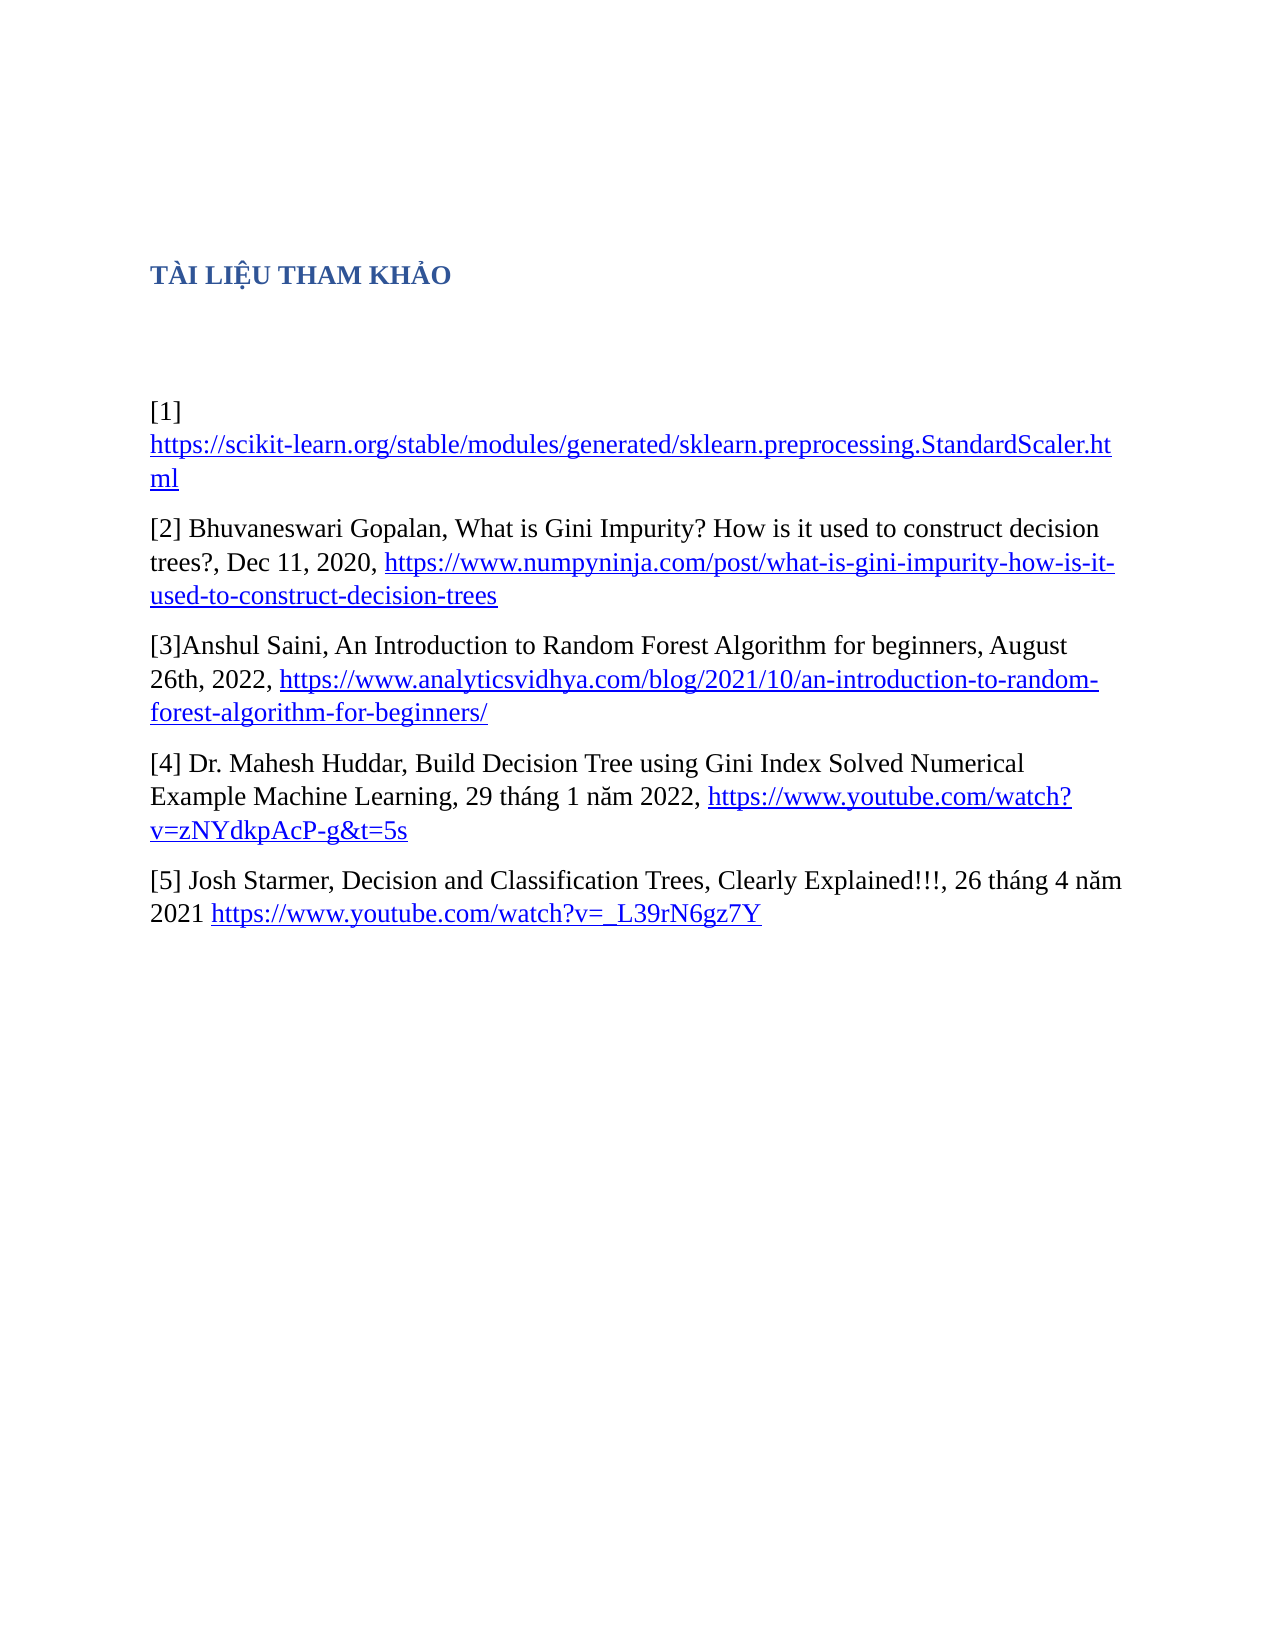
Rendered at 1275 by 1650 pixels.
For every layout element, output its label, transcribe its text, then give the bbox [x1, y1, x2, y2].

text [2] Bhuvaneswari Gopalan, What is Gini Impurity? How is it used to construct decision trees?, Dec 11, 2020, https://www.numpyninja.com/post/what-is-gini-impurity-how-is-it-used-to-construct-decision-trees [150, 512, 1125, 610]
subtitle TÀI LIỆU THAM KHẢO [150, 259, 1125, 290]
text [3]Anshul Saini, An Introduction to Random Forest Algorithm for beginners, August 26th, 2022, https://www.analyticsvidhya.com/blog/2021/10/an-introduction-to-random-forest-algorithm-for-beginners/ [150, 629, 1125, 728]
text [1] https://scikit-learn.org/stable/modules/generated/sklearn.preprocessing.StandardScaler.html [150, 395, 1125, 493]
text [4] Dr. Mahesh Huddar, Build Decision Tree using Gini Index Solved Numerical Example Machine Learning, 29 tháng 1 năm 2022, https://www.youtube.com/watch?v=zNYdkpAcP-g&t=5s [150, 747, 1125, 845]
text [5] Josh Starmer, Decision and Classification Trees, Clearly Explained!!!, 26 tháng 4 năm 2021 https://www.youtube.com/watch?v=_L39rN6gz7Y [150, 864, 1125, 929]
